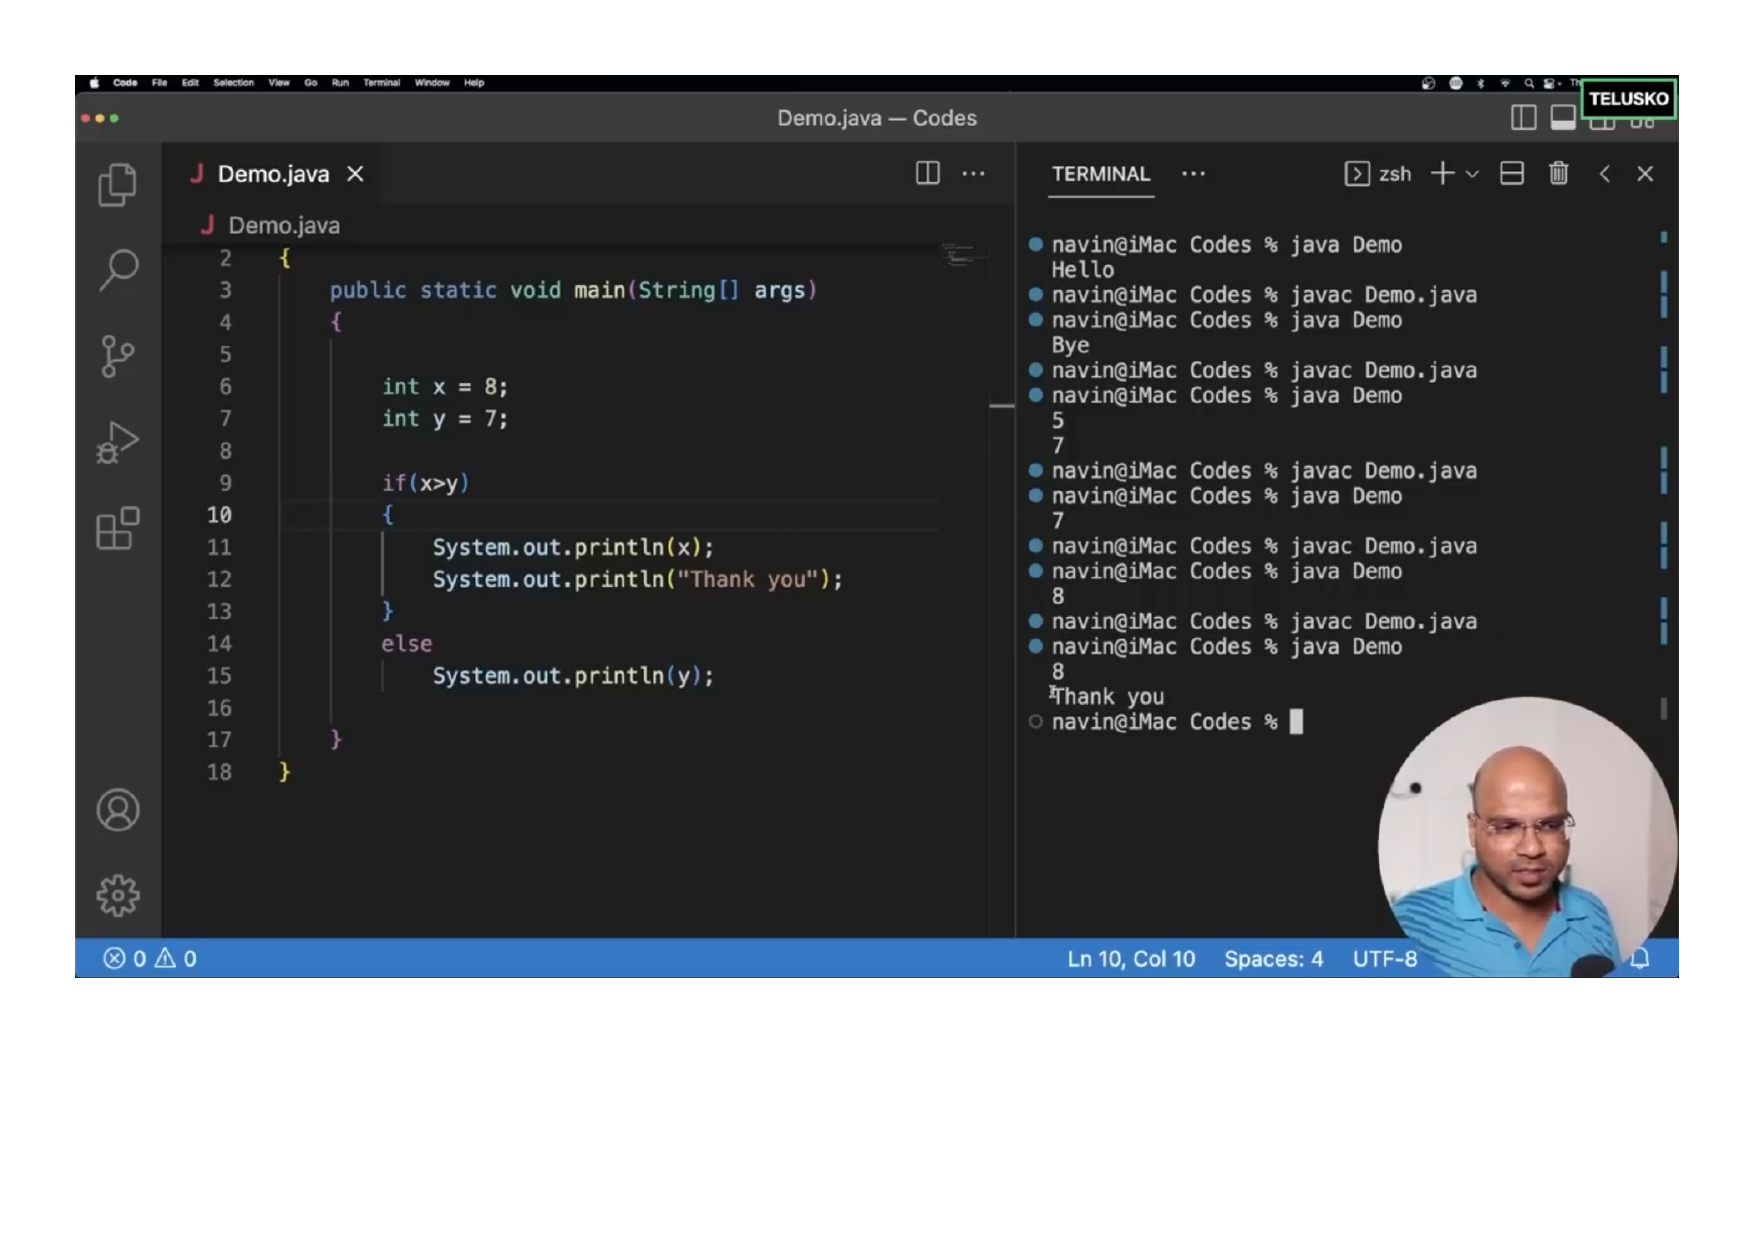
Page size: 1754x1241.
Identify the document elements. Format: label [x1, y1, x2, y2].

picture [75, 75, 1679, 978]
